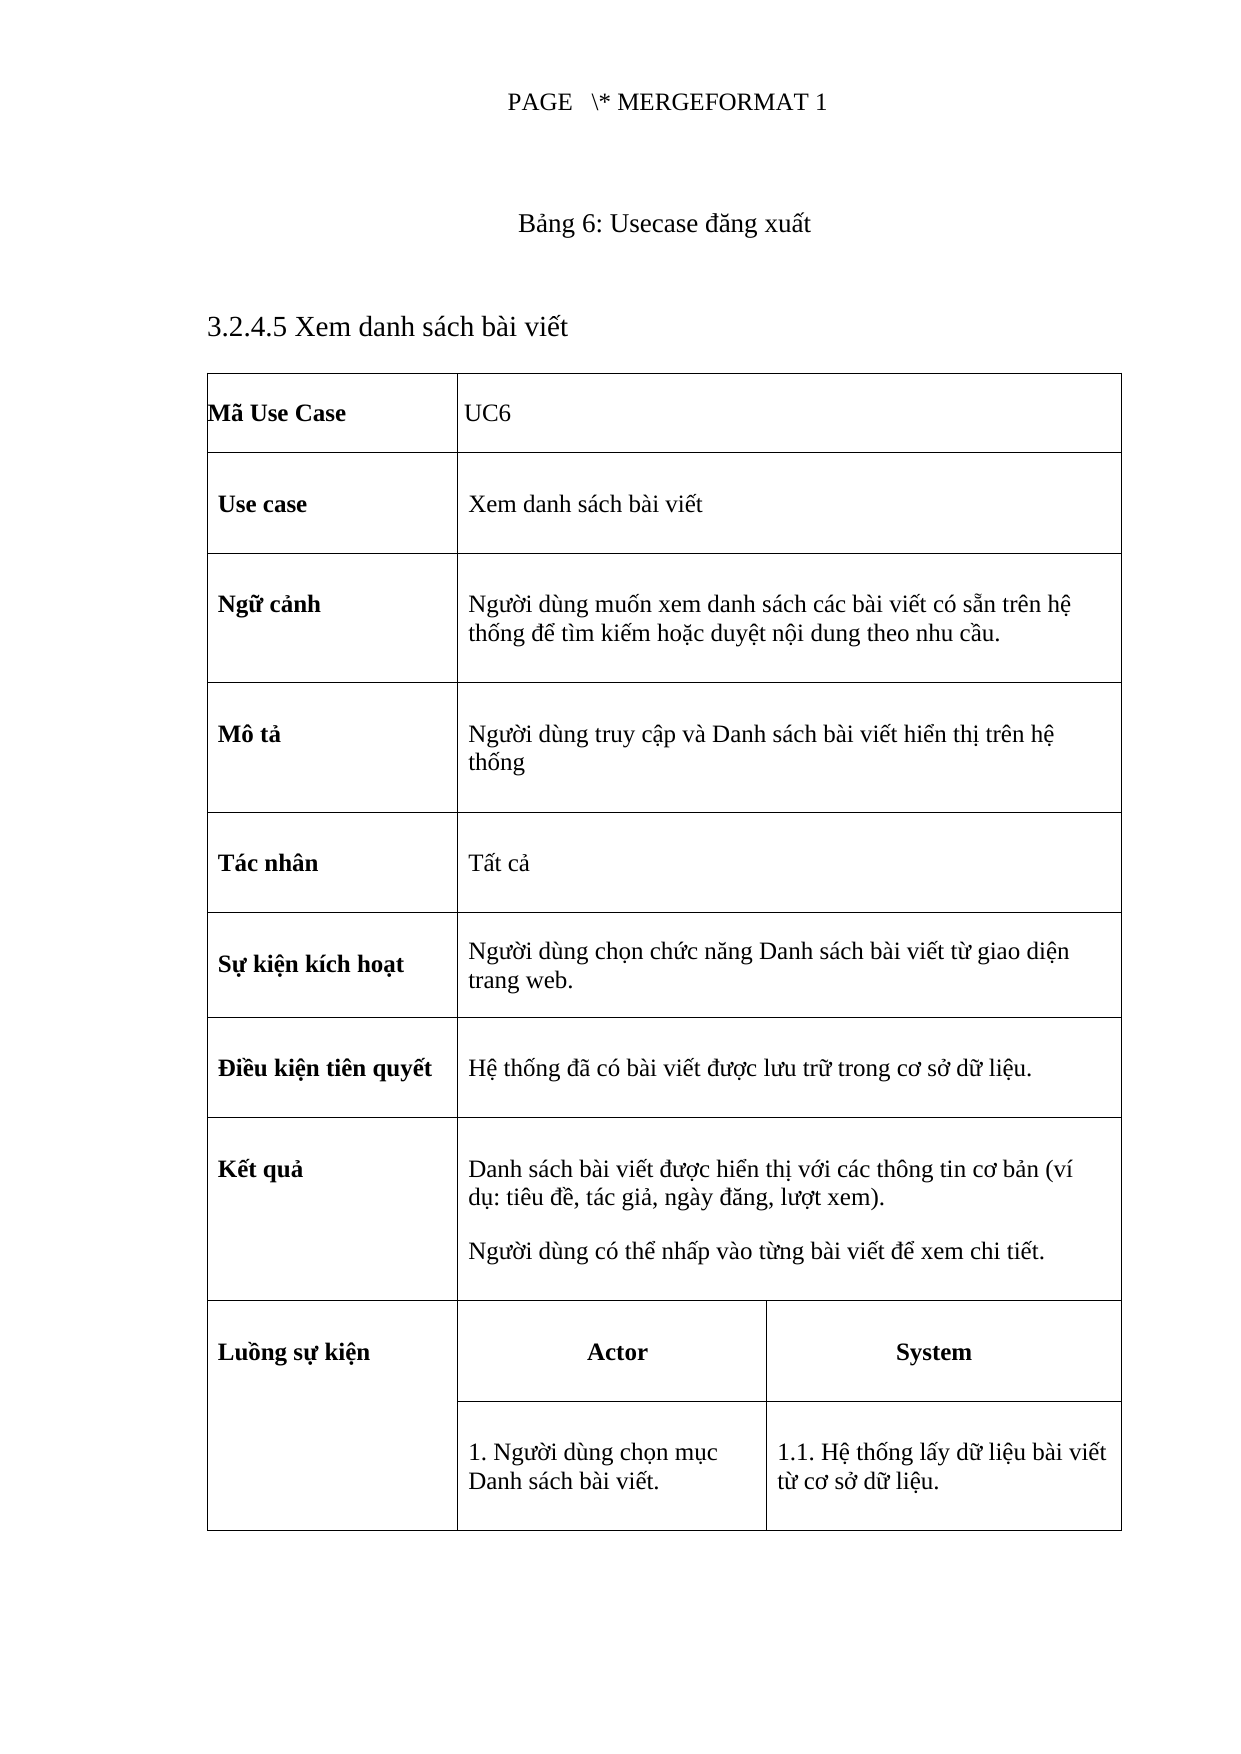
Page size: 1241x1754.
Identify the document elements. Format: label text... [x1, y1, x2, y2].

table_cell Tác nhân [208, 813, 457, 912]
table_cell Use case [208, 453, 457, 553]
table_cell Actor [458, 1301, 766, 1401]
table_cell Luồng sự kiện [208, 1301, 457, 1530]
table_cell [458, 1402, 766, 1530]
table_cell Xem danh sách bài viết [458, 453, 1121, 553]
table_cell Người dùng truy cập và Danh sách bài viết hiển thị trên hệ thống [458, 683, 1121, 812]
table_cell Tất cả [458, 813, 1121, 912]
table_cell System [767, 1301, 1121, 1401]
table_cell Người dùng muốn xem danh sách các bài viết có sẵn trên hệ thống để tìm kiếm hoặc duyệt nội dung theo nhu cầu. [458, 554, 1121, 682]
table_cell Sự kiện kích hoạt [208, 913, 457, 1017]
table_cell Danh sách bài viết được hiển thị với các thông tin cơ bản (ví dụ: tiêu đề, tác giả, ngày đăng, lượt xem). Người dùng có thể nhấp vào từng bài viết để xem chi tiết. [458, 1118, 1121, 1300]
table_cell Ngữ cảnh [208, 554, 457, 682]
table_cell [767, 1402, 1121, 1530]
table_cell Điều kiện tiên quyết [208, 1018, 457, 1117]
table_cell Người dùng chọn chức năng Danh sách bài viết từ giao diện trang web. [458, 913, 1121, 1017]
table_header UC6 [458, 374, 1121, 452]
table_cell Hệ thống đã có bài viết được lưu trữ trong cơ sở dữ liệu. [458, 1018, 1121, 1117]
table_cell Kết quả [208, 1118, 457, 1300]
table_cell Mô tả [208, 683, 457, 812]
table_header Mã Use Case [208, 374, 457, 452]
text Bảng 6: Usecase đăng xuất [207, 207, 1122, 238]
subtitle Xem danh sách bài viết [207, 309, 1122, 343]
